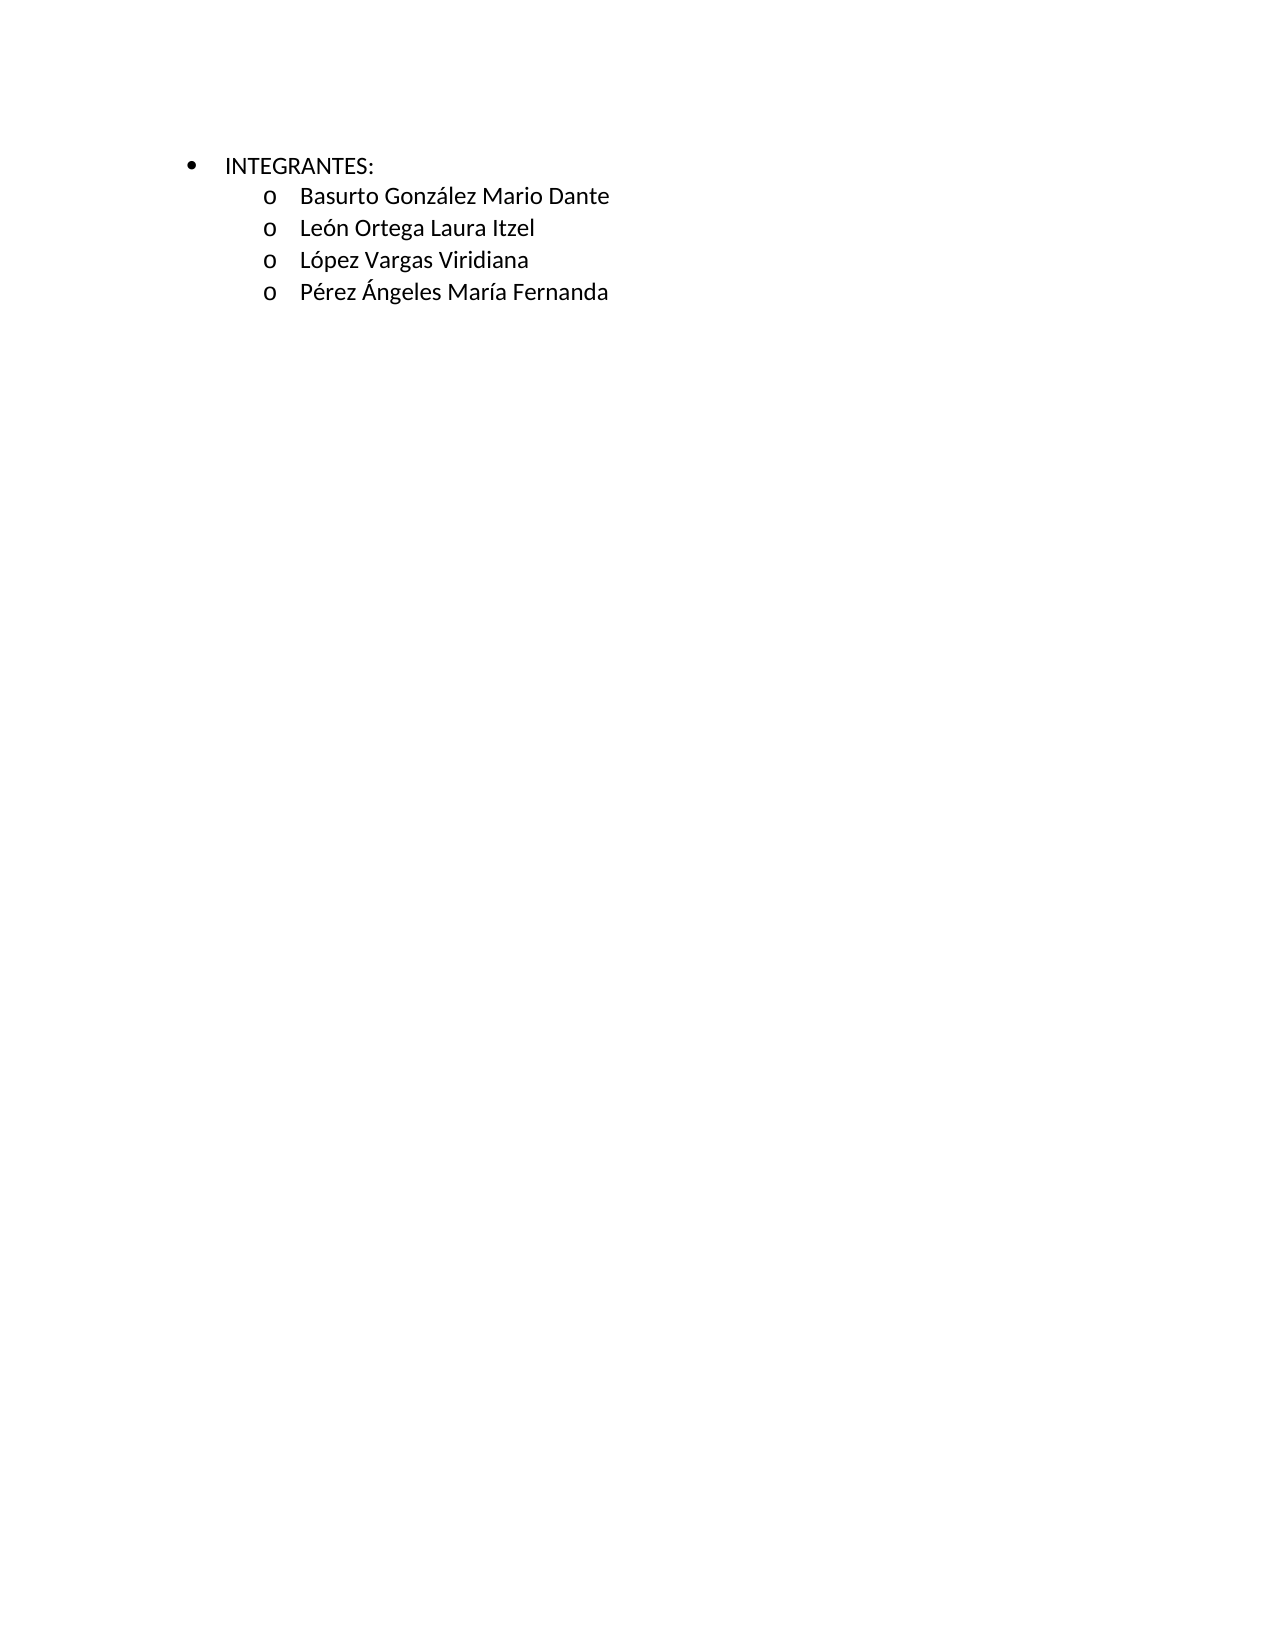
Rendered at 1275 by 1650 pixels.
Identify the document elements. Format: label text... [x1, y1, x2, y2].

list León Ortega Laura Itzel [262, 212, 1125, 244]
list Basurto González Mario Dante [262, 181, 1125, 212]
list López Vargas Viridiana [262, 244, 1125, 276]
list INTEGRANTES: [187, 150, 1125, 181]
list Pérez Ángeles María Fernanda [262, 276, 1125, 308]
